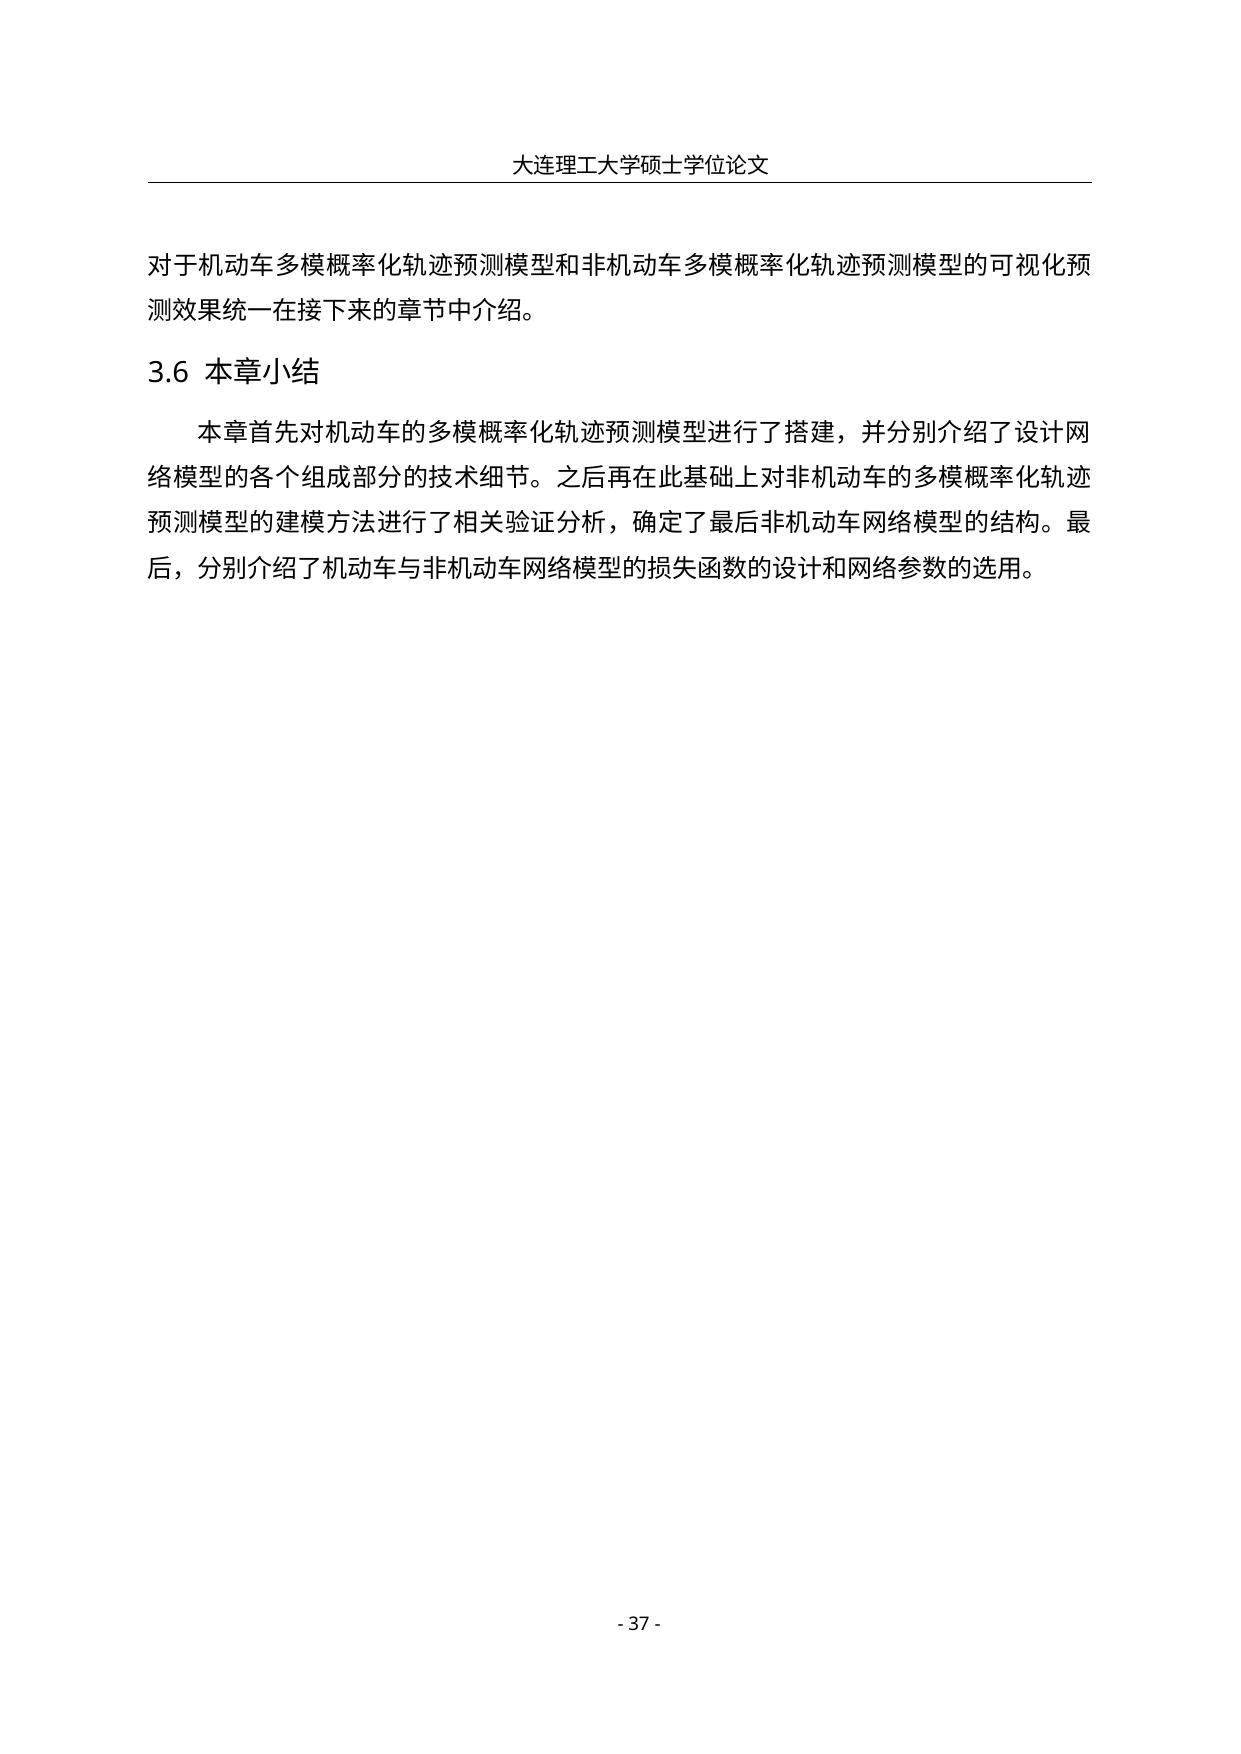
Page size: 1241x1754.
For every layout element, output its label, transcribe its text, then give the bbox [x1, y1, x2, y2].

text 本章首先对机动车的多模概率化轨迹预测模型进行了搭建，并分别介绍了设计网络模型的各个组成部分的技术细节。之后再在此基础上对非机动车的多模概率化轨迹预测模型的建模方法进行了相关验证分析，确定了最后非机动车网络模型的结构。最后，分别介绍了机动车与非机动车网络模型的损失函数的设计和网络参数的选用。 [148, 412, 1092, 584]
subtitle 3.6 本章小结 [148, 349, 1092, 391]
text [148, 246, 1092, 327]
